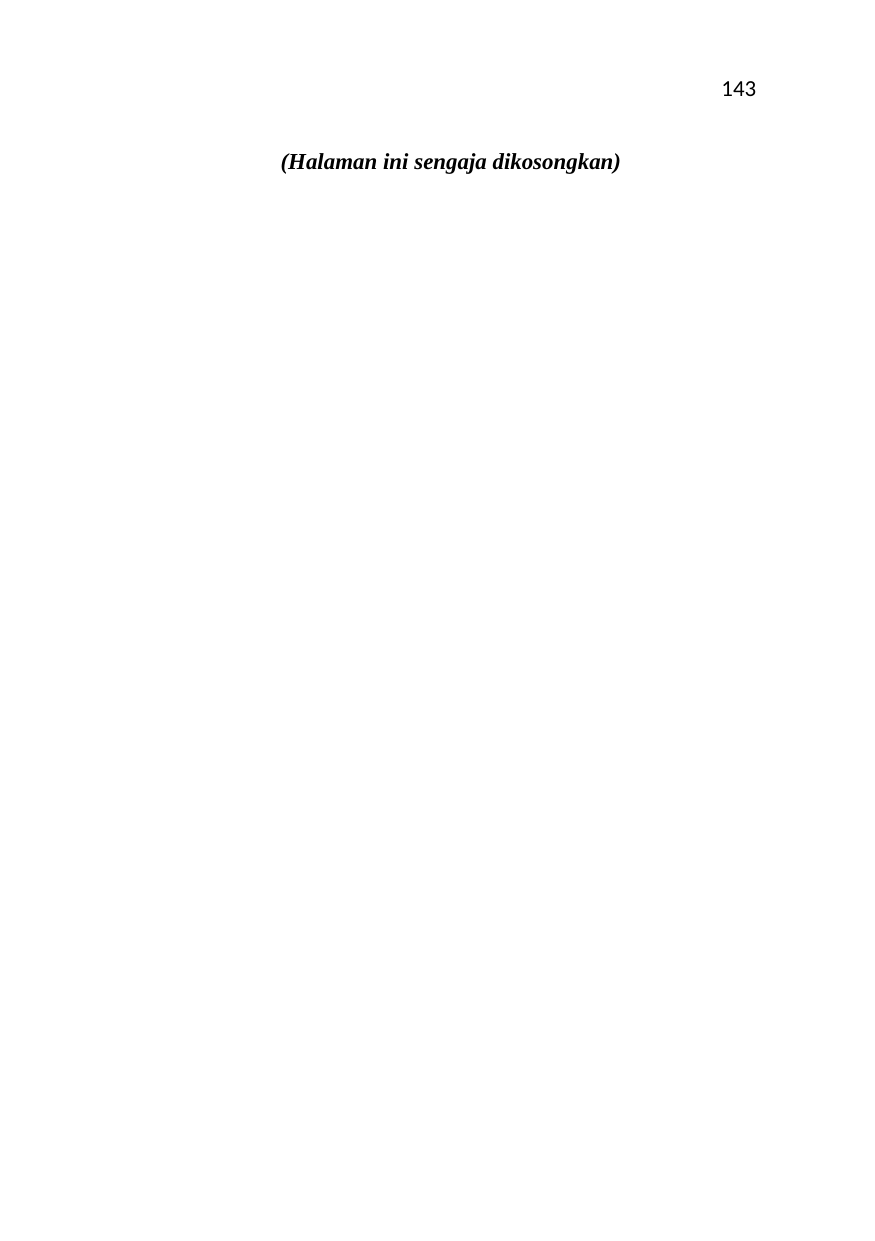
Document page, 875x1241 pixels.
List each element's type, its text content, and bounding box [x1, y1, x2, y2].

text (Halaman ini sengaja dikosongkan) [148, 148, 756, 174]
